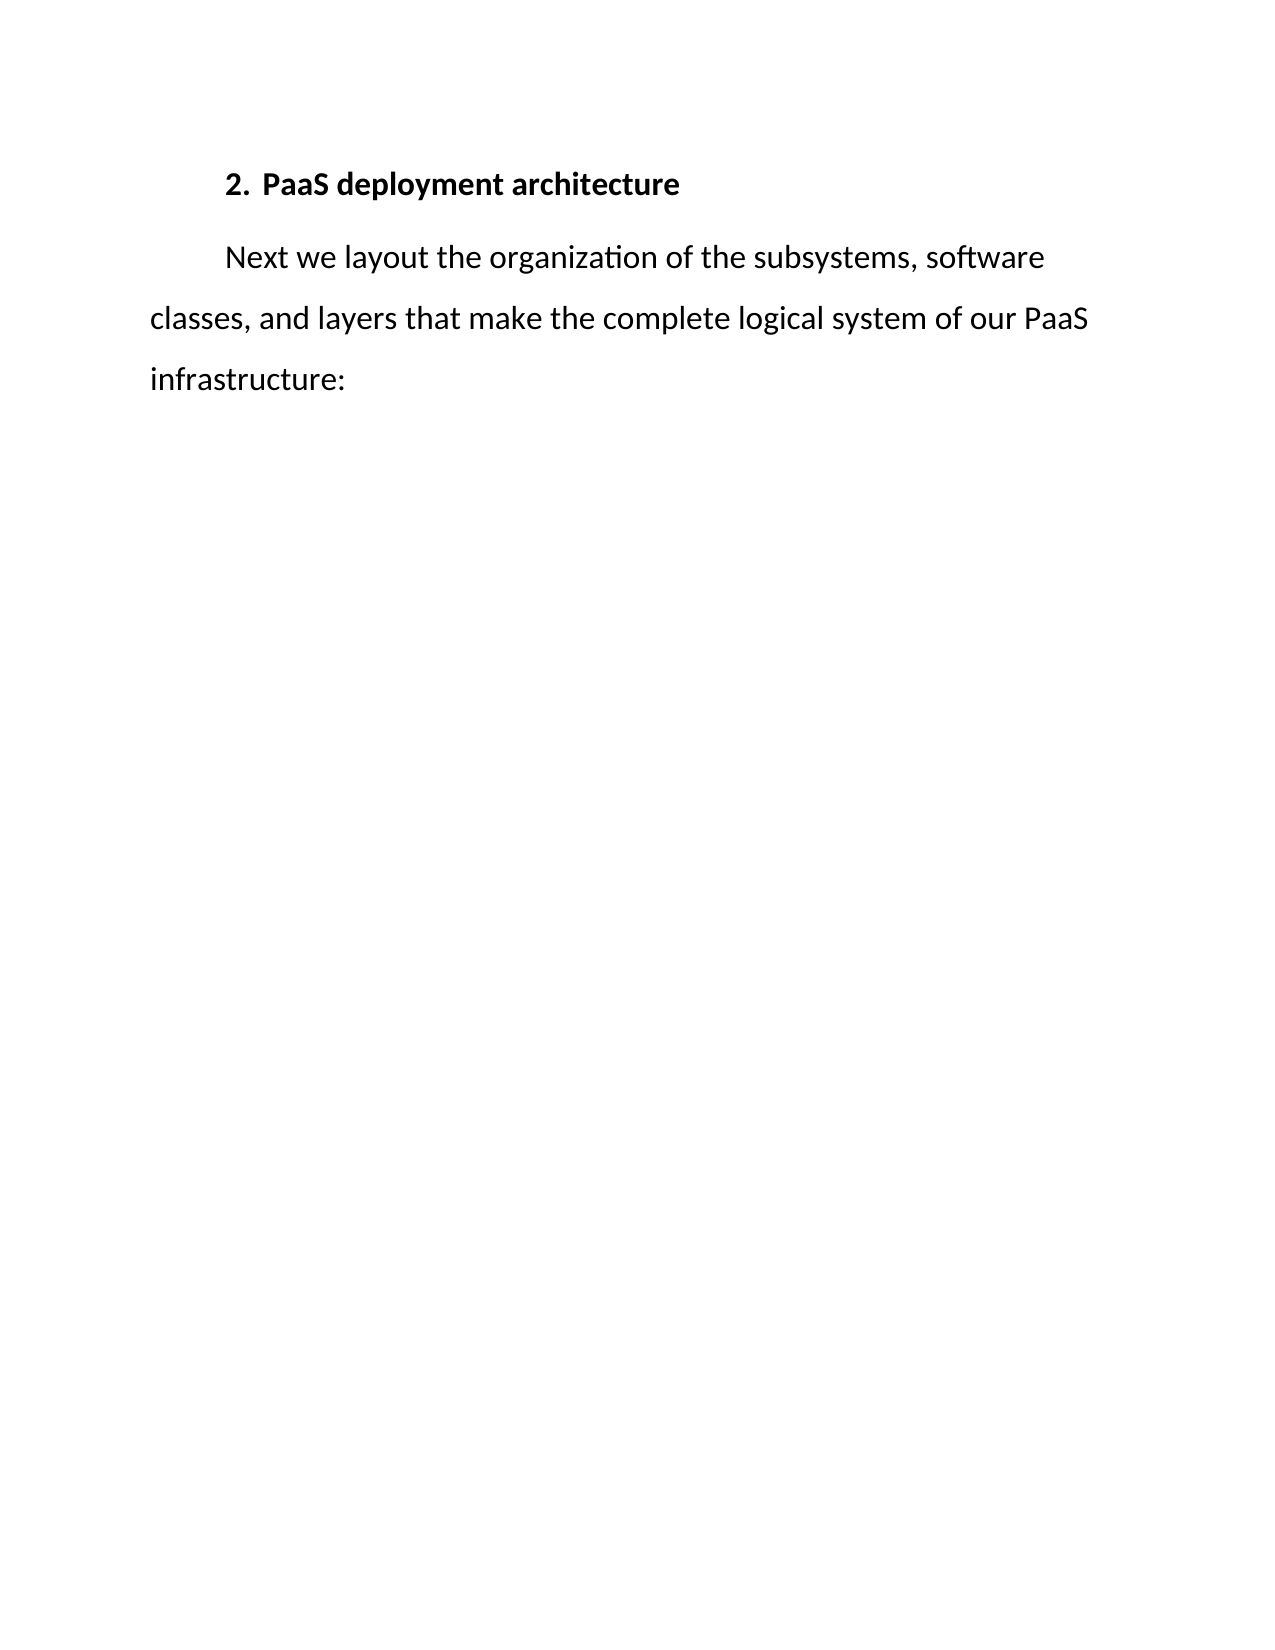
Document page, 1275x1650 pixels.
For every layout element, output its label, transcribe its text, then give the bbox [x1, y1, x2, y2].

text PaaS deployment architecture [225, 162, 1125, 203]
text Next we layout the organization of the subsystems, software classes, and layers that make the complete logical system of our PaaS infrastructure: [150, 236, 1125, 399]
